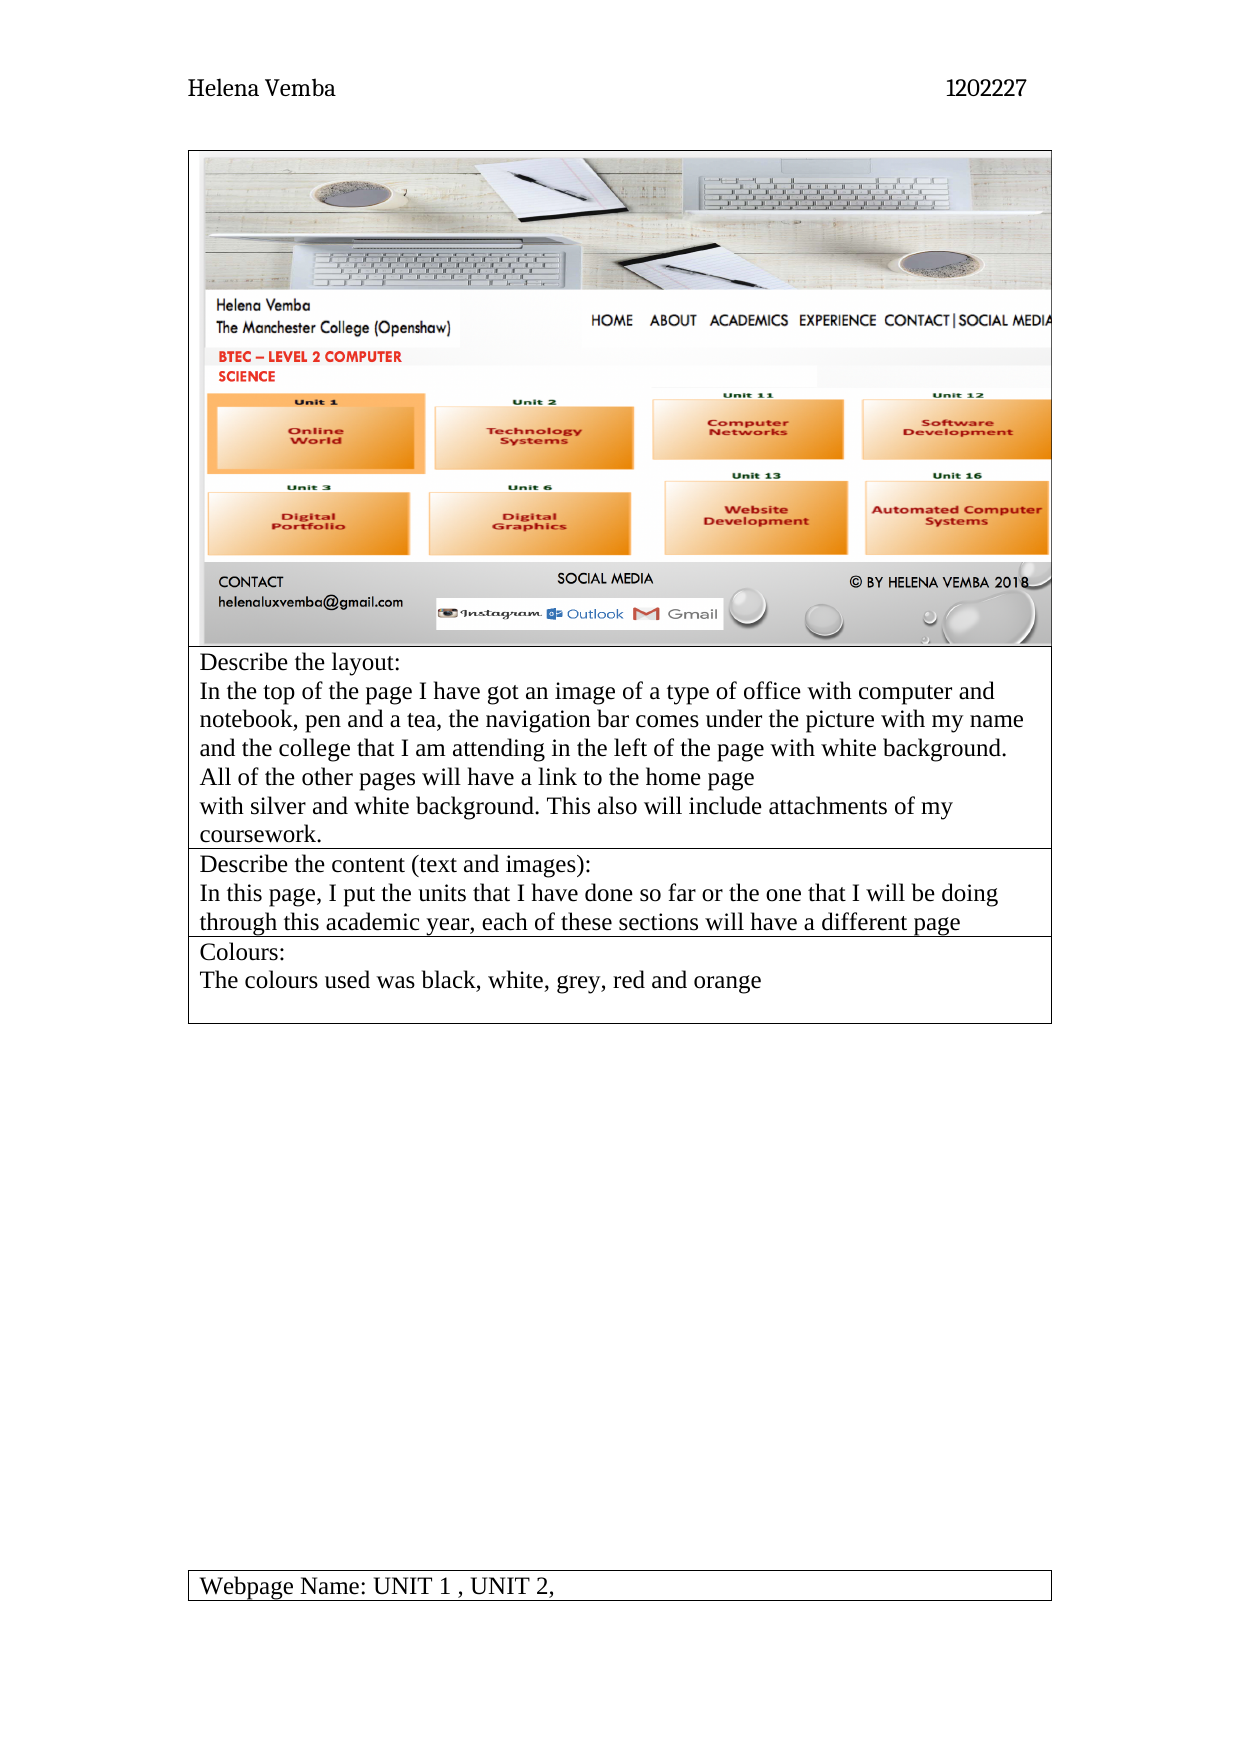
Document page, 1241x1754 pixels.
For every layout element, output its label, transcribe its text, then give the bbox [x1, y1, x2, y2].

table_cell Colours: The colours used was black, white, grey, red and orange [189, 937, 1051, 1023]
table_cell Describe the layout: In the top of the page I have got an image of a type of office with computer and notebook, pen and a tea, the navigation bar comes under the picture with my name and the college that I am attending in the left of the page with white background. All of the other pages will have a link to the home page with silver and white background. This also will include attachments of my coursework. [189, 647, 1051, 848]
table_cell Describe the content (text and images): In this page, I put the units that I have done so far or the one that I will be doing through this academic year, each of these sections will have a different page [189, 849, 1051, 936]
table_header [189, 1571, 1051, 1600]
picture [199, 151, 1052, 646]
